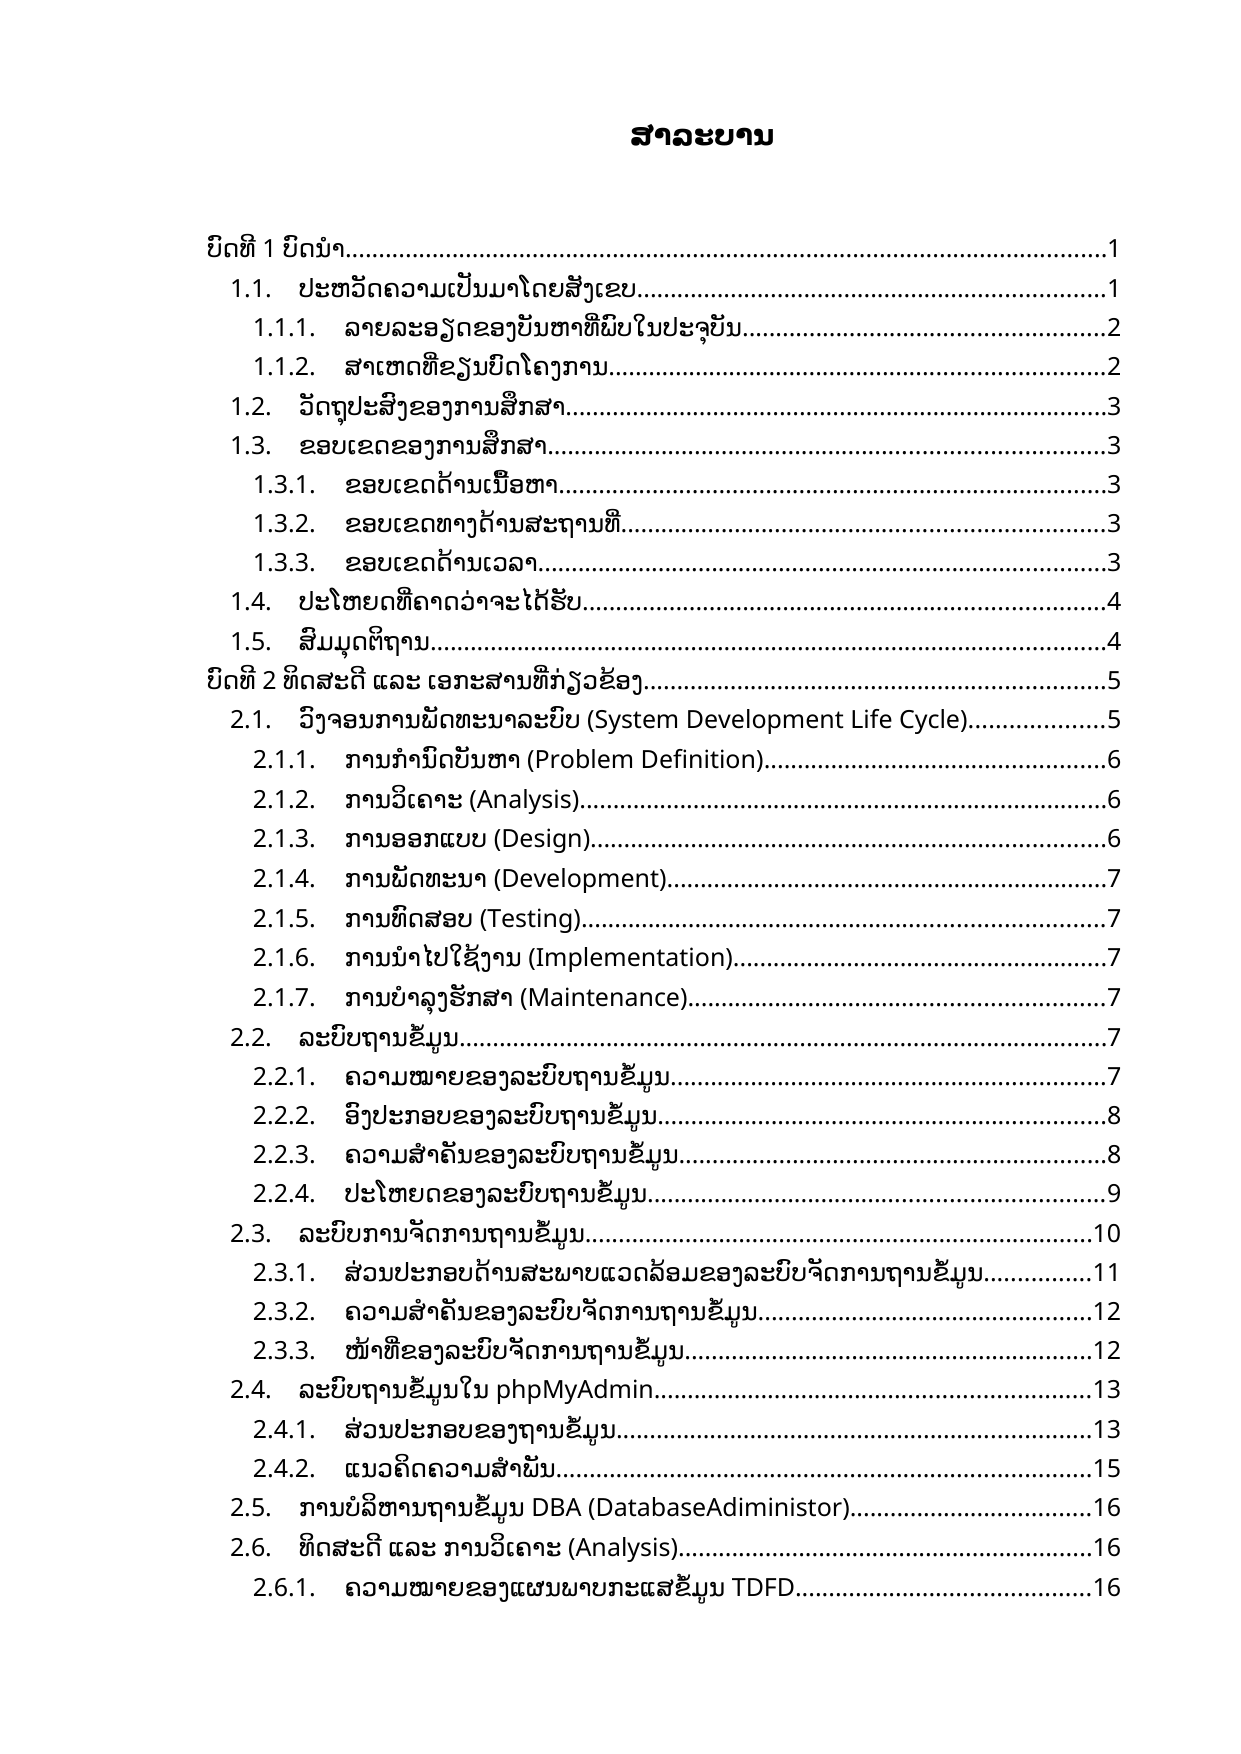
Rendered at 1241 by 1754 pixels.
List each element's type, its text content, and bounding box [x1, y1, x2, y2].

text ສາລະບານ [207, 118, 1122, 152]
